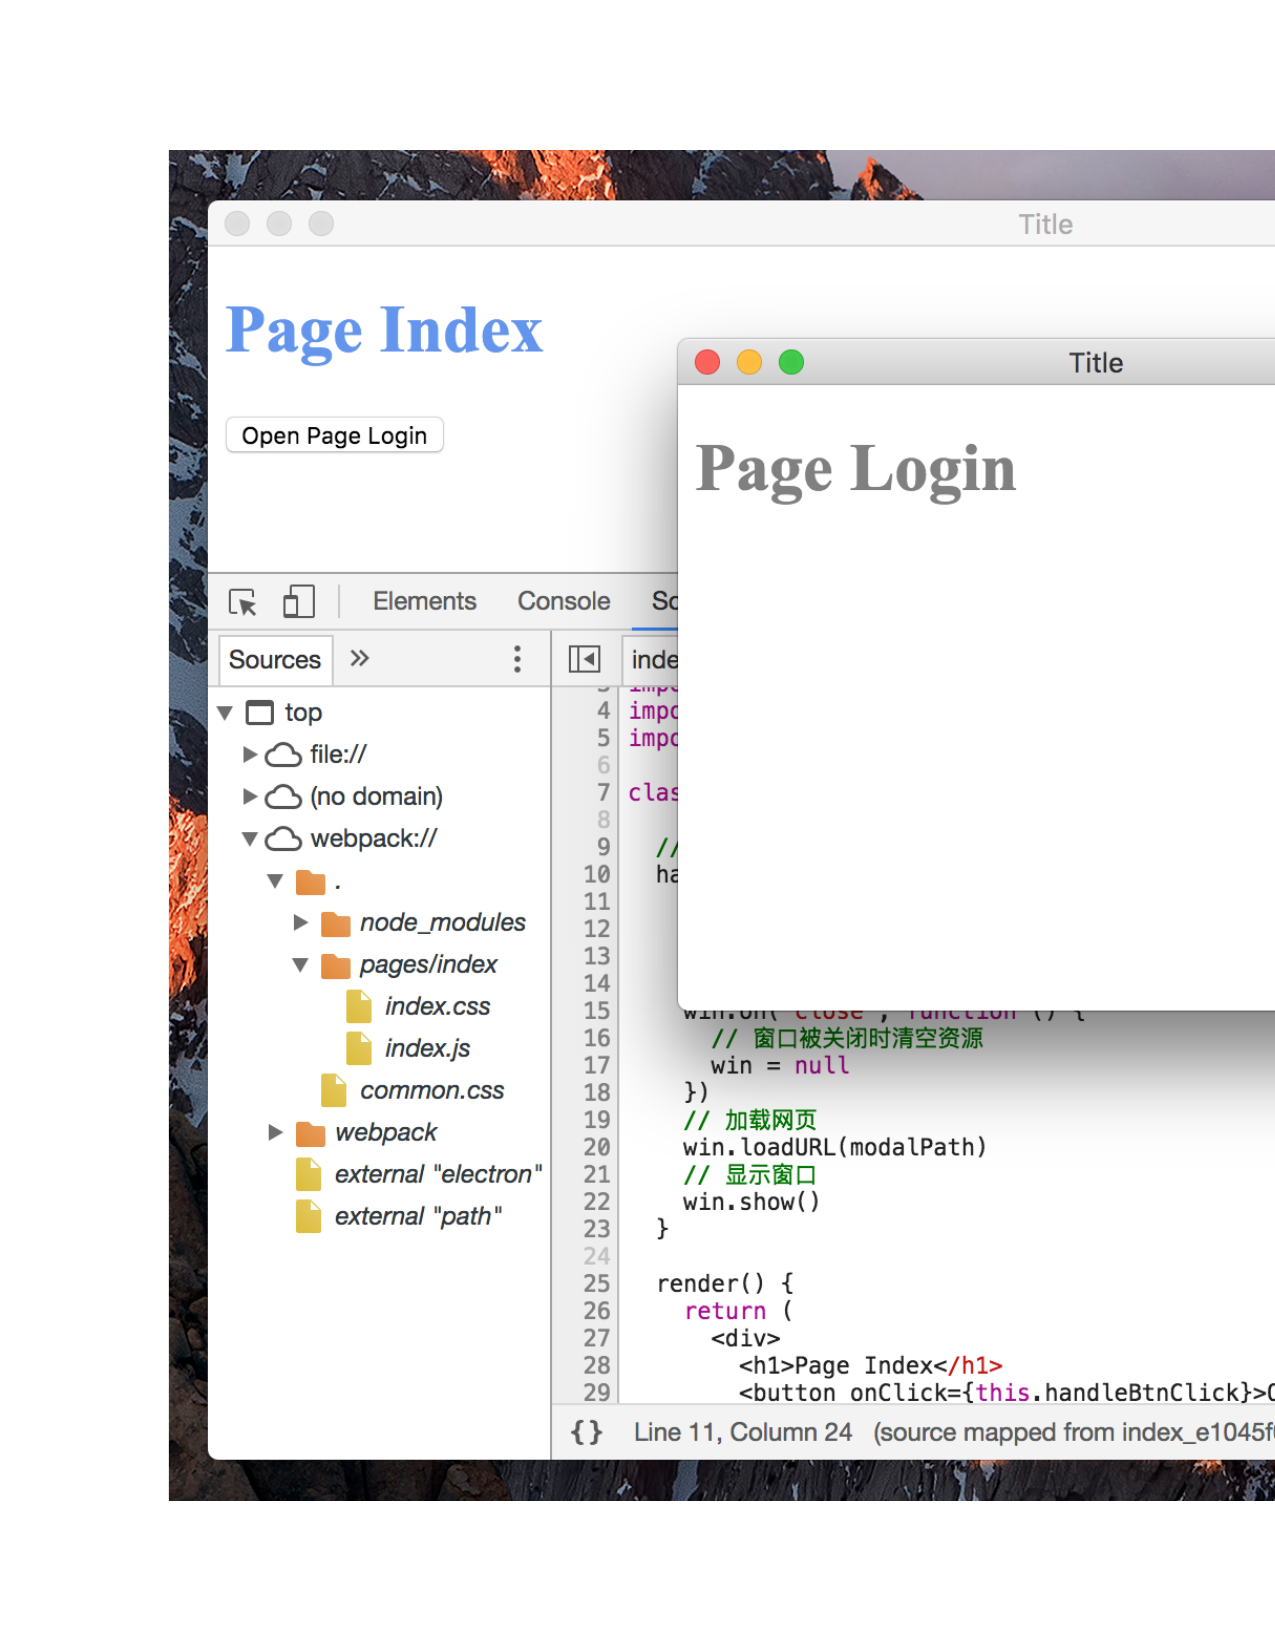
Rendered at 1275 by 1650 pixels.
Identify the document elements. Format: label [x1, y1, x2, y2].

picture [168, 150, 1275, 1501]
